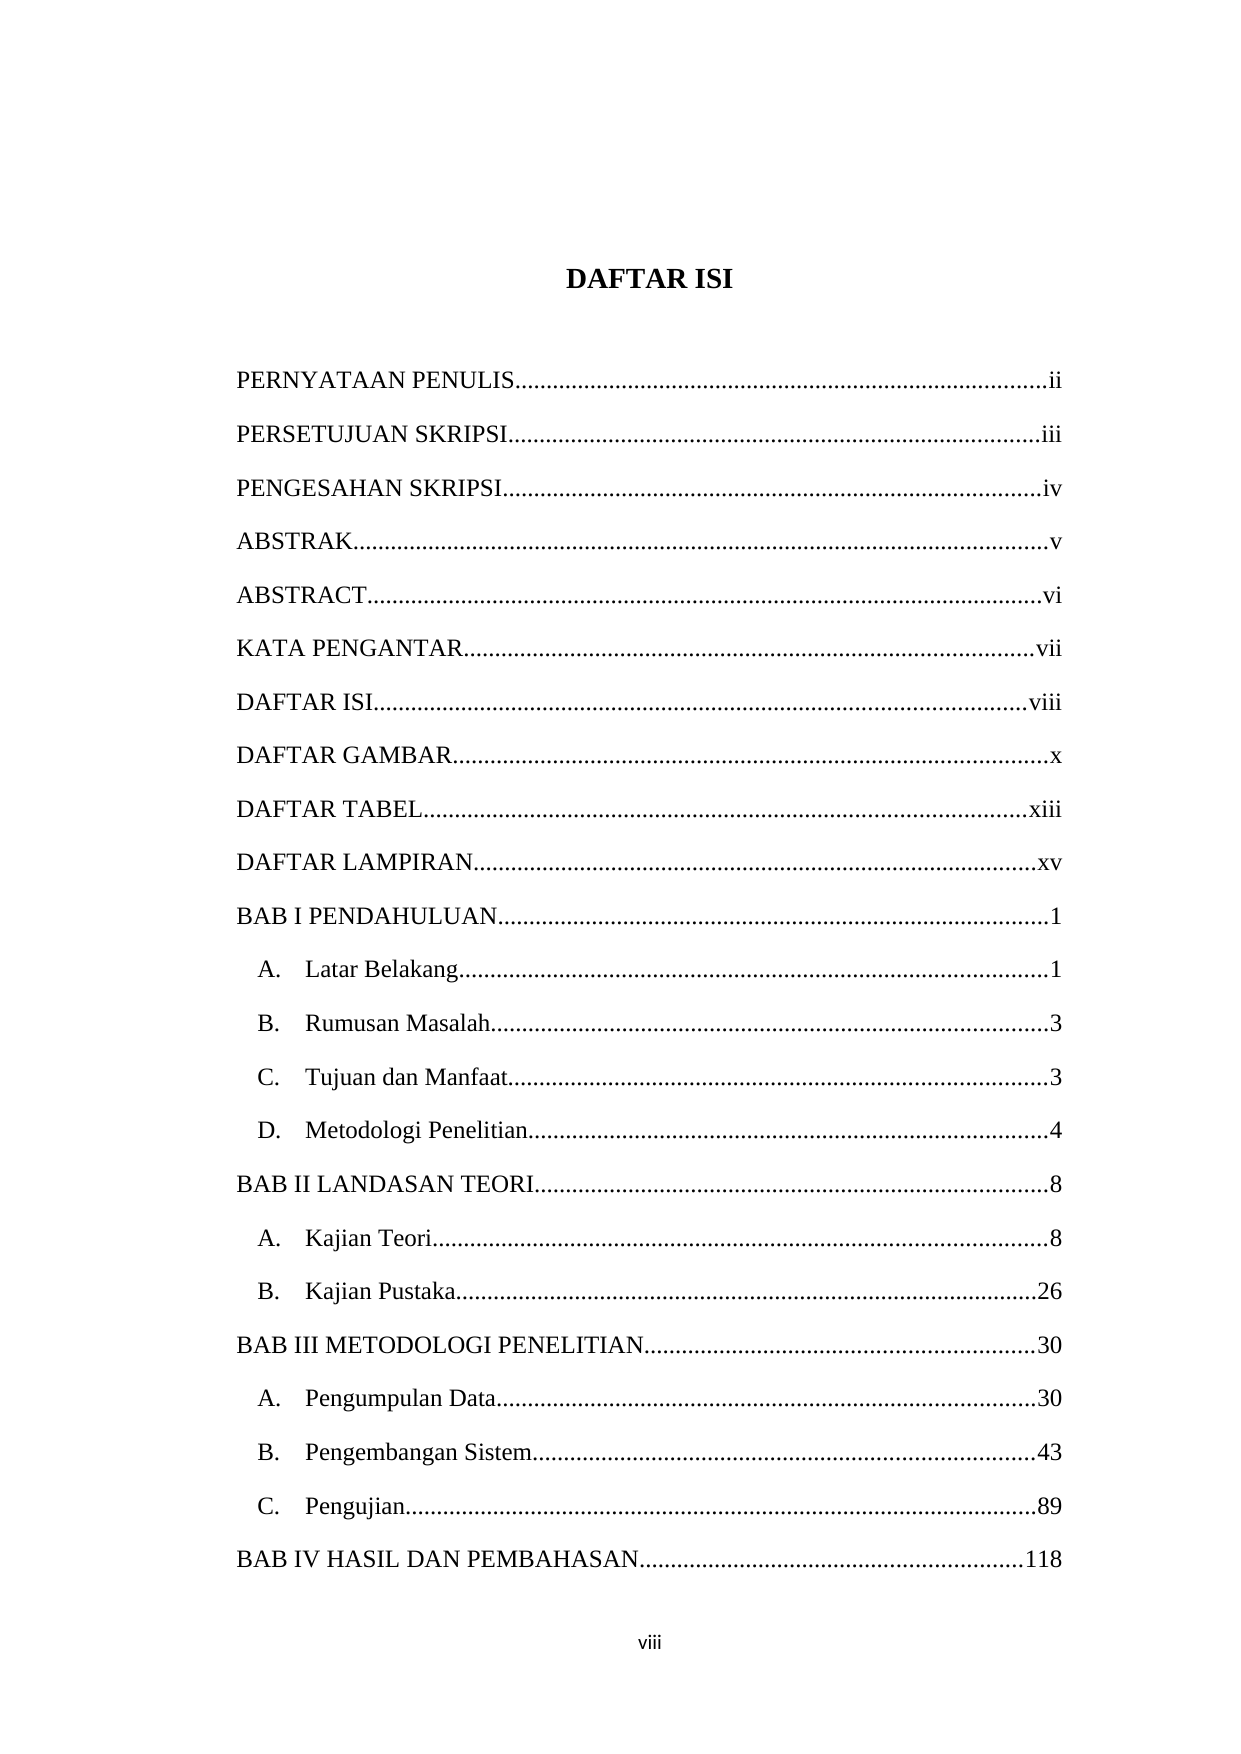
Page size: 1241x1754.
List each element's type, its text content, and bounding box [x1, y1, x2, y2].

subtitle DAFTAR ISI [236, 261, 1063, 295]
